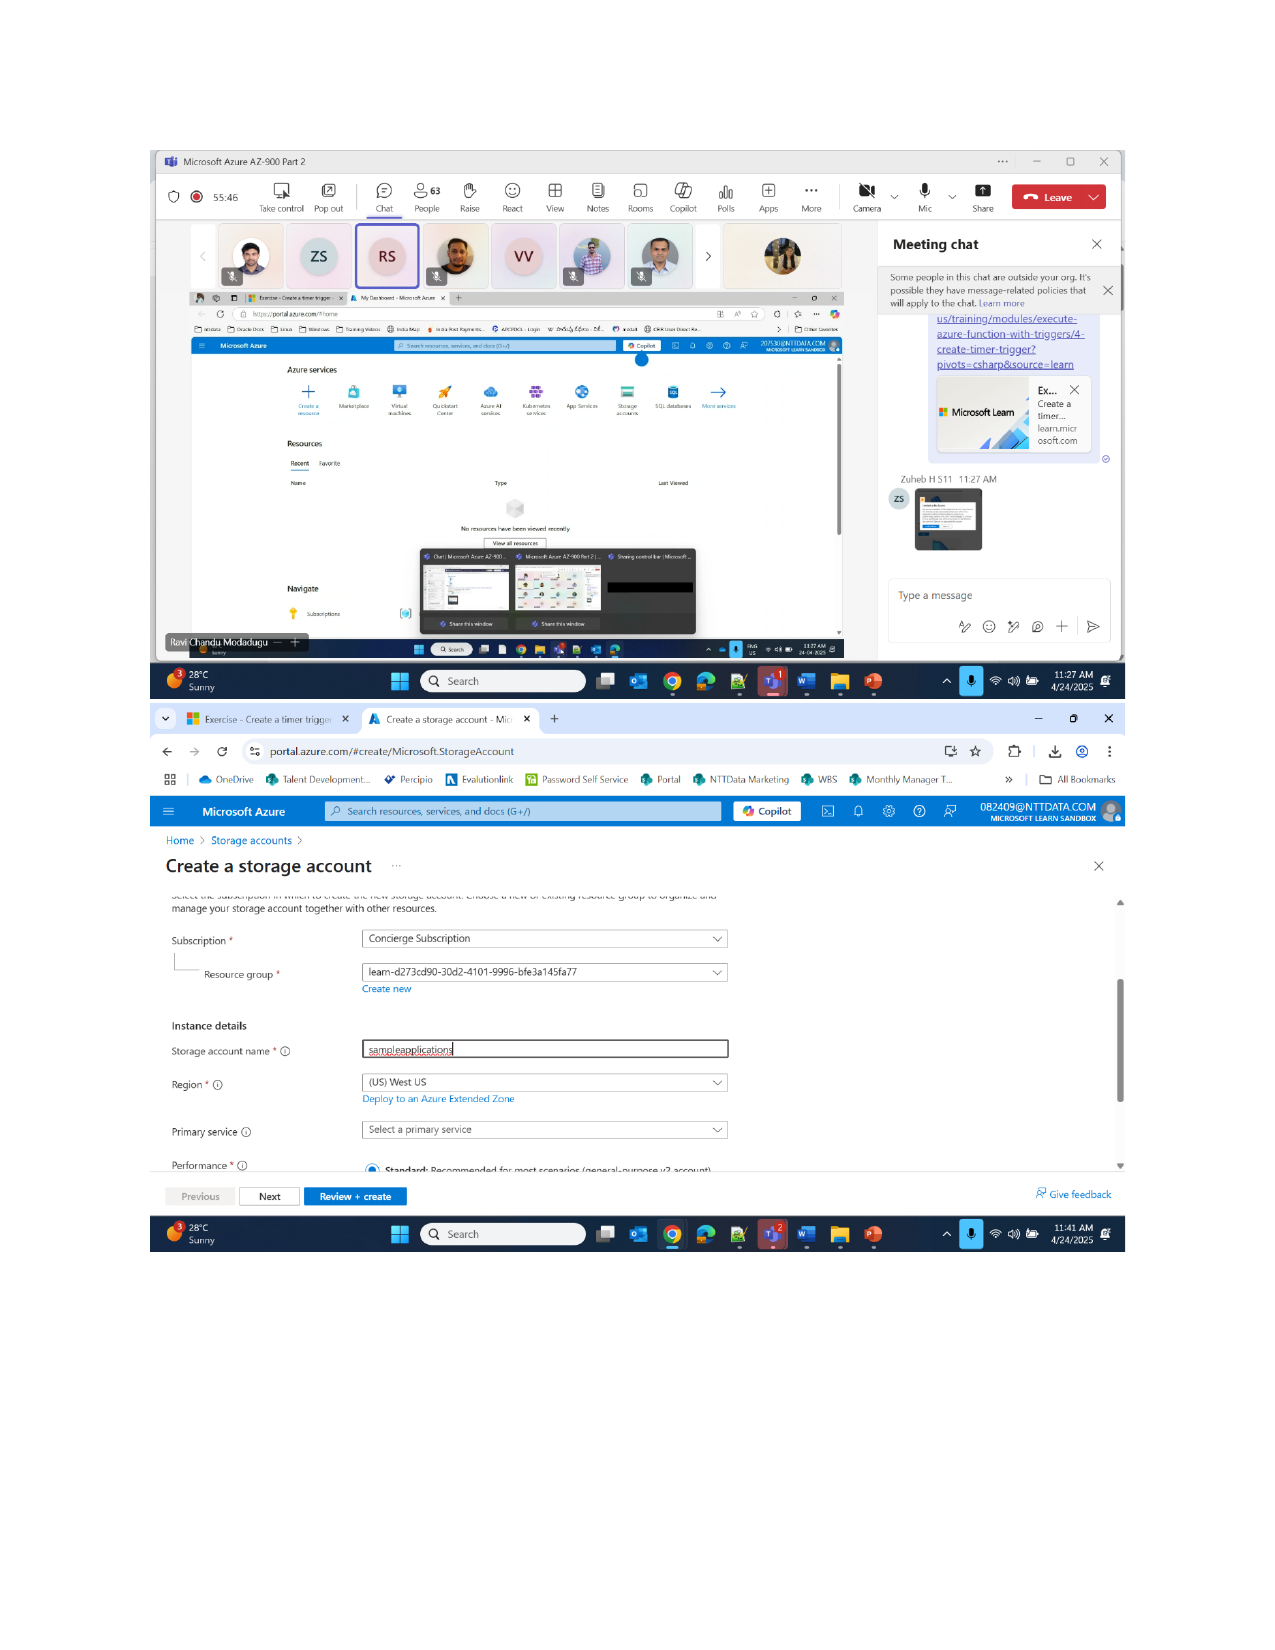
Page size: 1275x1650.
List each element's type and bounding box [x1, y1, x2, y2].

picture [150, 150, 1125, 699]
picture [150, 703, 1125, 1252]
